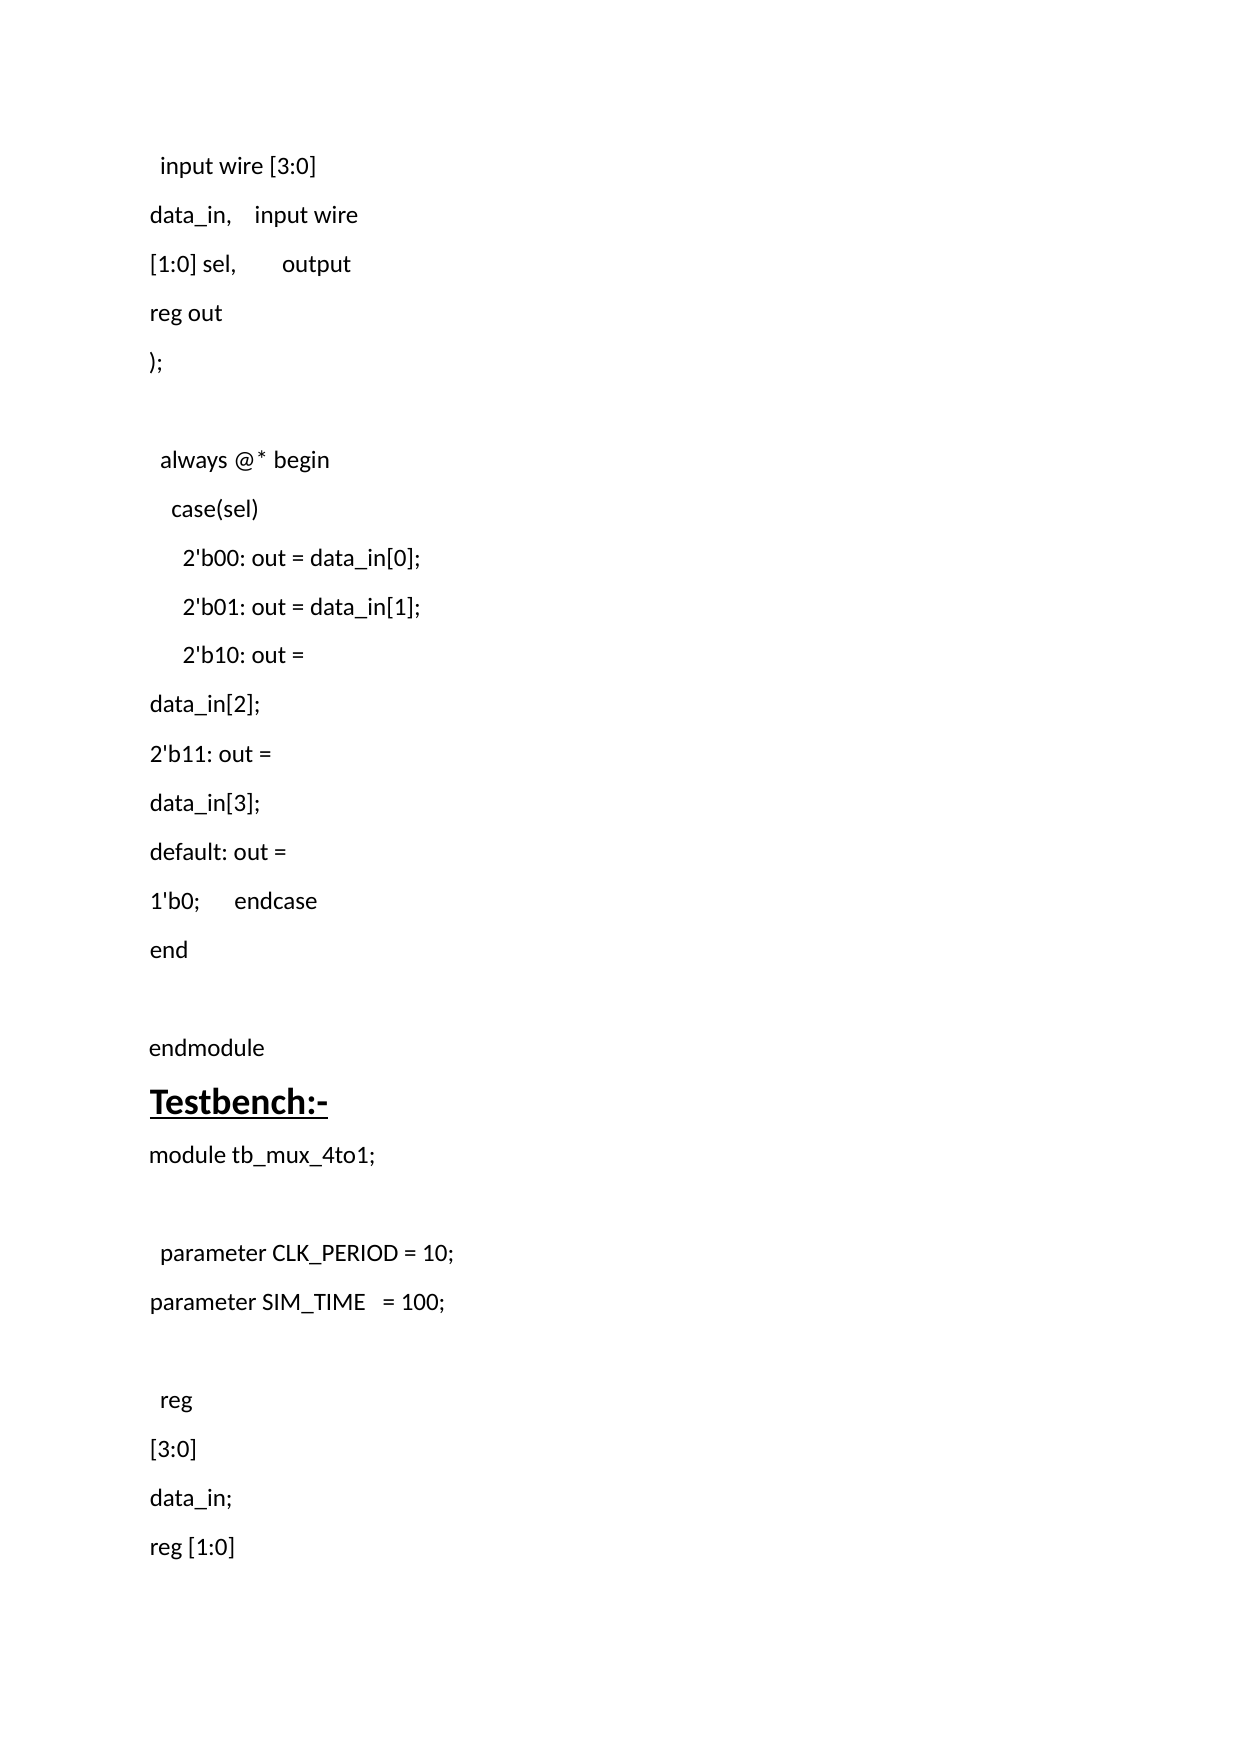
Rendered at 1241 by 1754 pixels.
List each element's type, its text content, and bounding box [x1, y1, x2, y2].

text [148, 1384, 239, 1562]
text always @* begin [148, 444, 997, 475]
text ); [148, 346, 997, 377]
text 2'b10: out = data_in[2]; 2'b11: out = data_in[3]; default: out = 1'b0; endcase end [148, 639, 324, 964]
text case(sel) [148, 493, 997, 523]
subtitle endmodule Testbench:- [148, 1032, 352, 1123]
text parameter CLK_PERIOD = 10; parameter SIM_TIME = 100; [148, 1237, 476, 1317]
text input wire [3:0] data_in, input wire [1:0] sel, output reg out [148, 150, 363, 328]
text 2'b01: out = data_in[1]; [148, 591, 997, 621]
text 2'b00: out = data_in[0]; [148, 542, 997, 572]
text module tb_mux_4to1; [148, 1139, 997, 1169]
